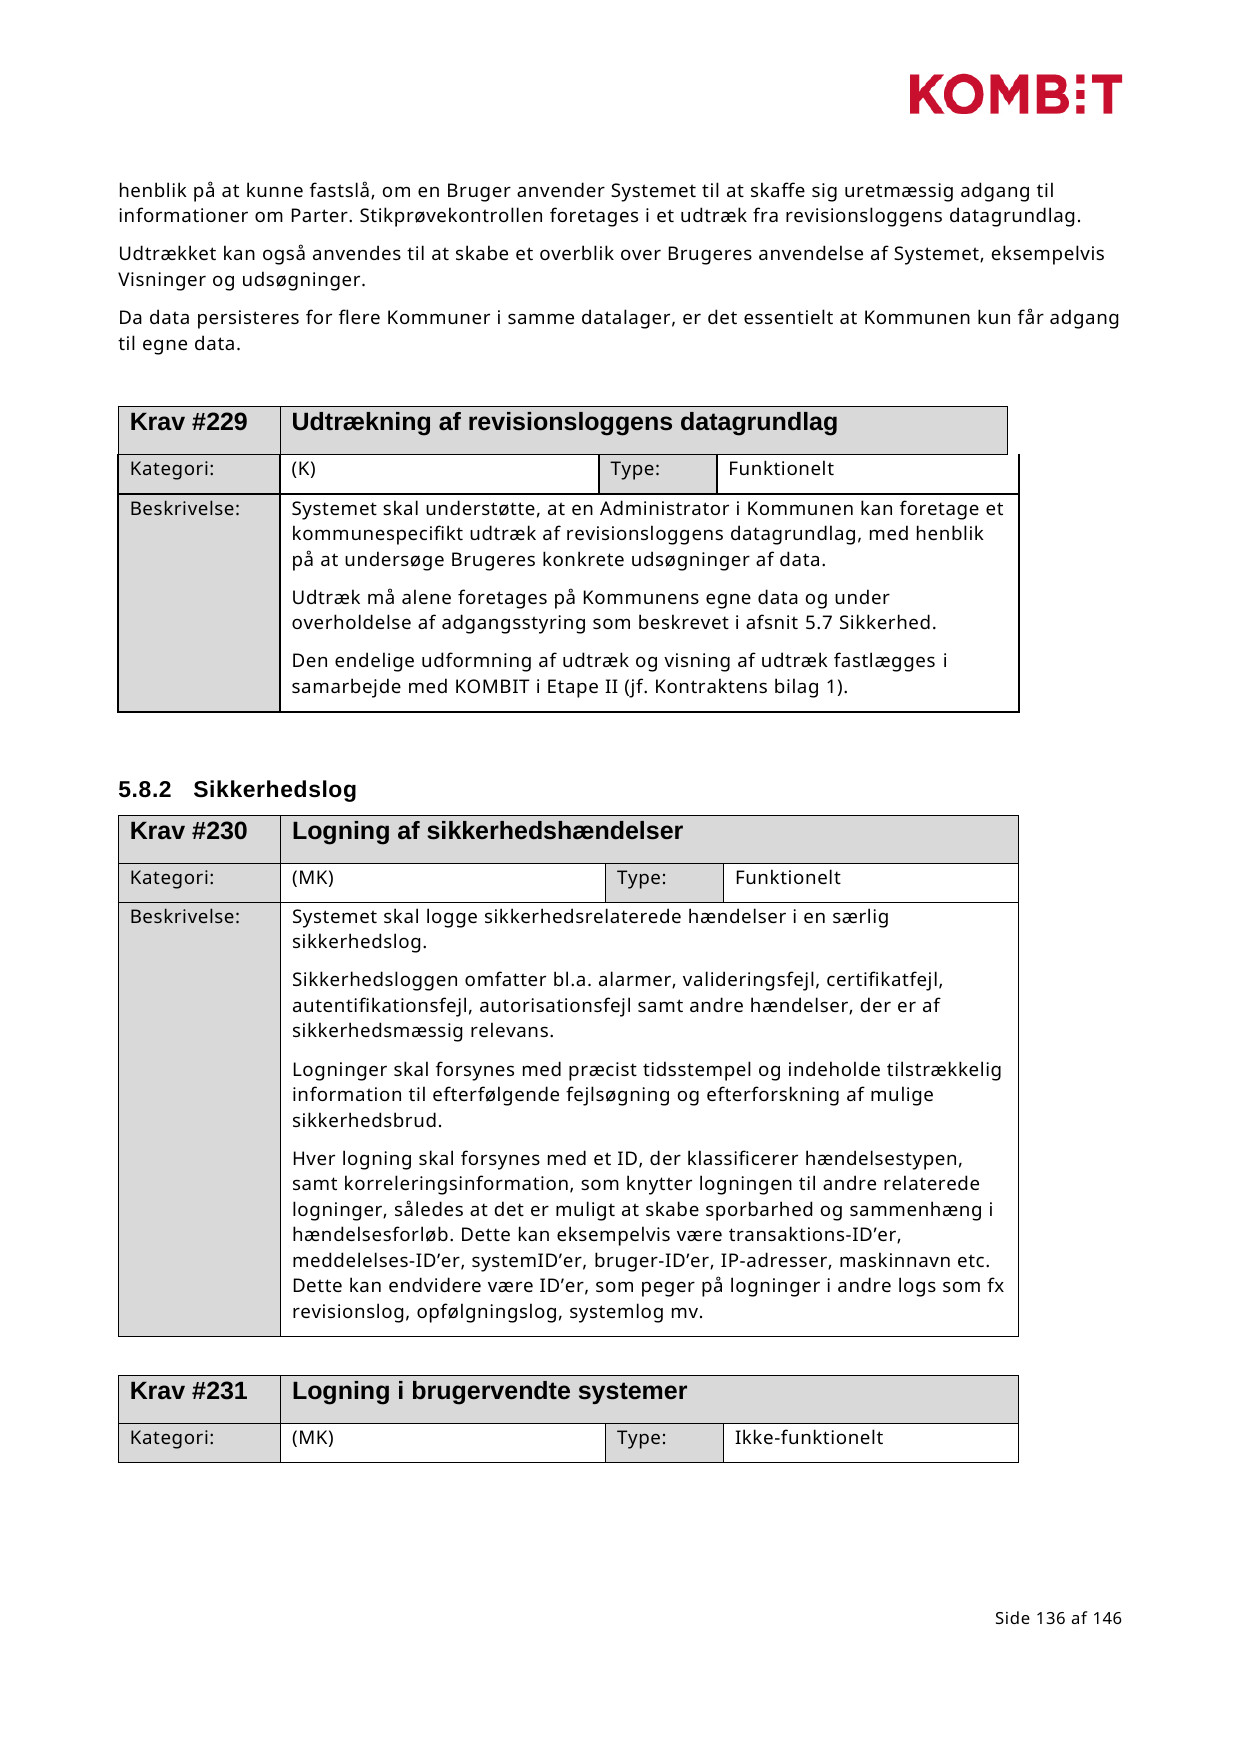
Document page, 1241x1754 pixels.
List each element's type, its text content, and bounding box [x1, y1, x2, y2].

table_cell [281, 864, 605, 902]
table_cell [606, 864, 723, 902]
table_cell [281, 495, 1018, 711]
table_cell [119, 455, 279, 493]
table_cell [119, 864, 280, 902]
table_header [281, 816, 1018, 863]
subtitle Sikkerhedslog [118, 776, 1122, 803]
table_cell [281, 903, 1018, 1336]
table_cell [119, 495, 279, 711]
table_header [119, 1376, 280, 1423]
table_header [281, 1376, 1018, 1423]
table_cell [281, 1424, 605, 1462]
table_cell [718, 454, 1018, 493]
text Udtrækket kan også anvendes til at skabe et overblik over Brugeres anvendelse af Systemet, eksempelvis Visninger og udsøgninger. [118, 241, 1122, 292]
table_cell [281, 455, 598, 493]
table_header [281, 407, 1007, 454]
text Da data persisteres for flere Kommuner i samme datalager, er det essentielt at Kommunen kun får adgang til egne data. [118, 304, 1122, 355]
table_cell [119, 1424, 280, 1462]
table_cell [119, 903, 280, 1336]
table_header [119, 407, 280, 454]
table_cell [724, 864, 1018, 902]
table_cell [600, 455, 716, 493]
picture [910, 73, 1123, 114]
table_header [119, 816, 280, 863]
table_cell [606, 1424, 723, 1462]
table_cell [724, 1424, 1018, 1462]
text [118, 177, 1122, 228]
